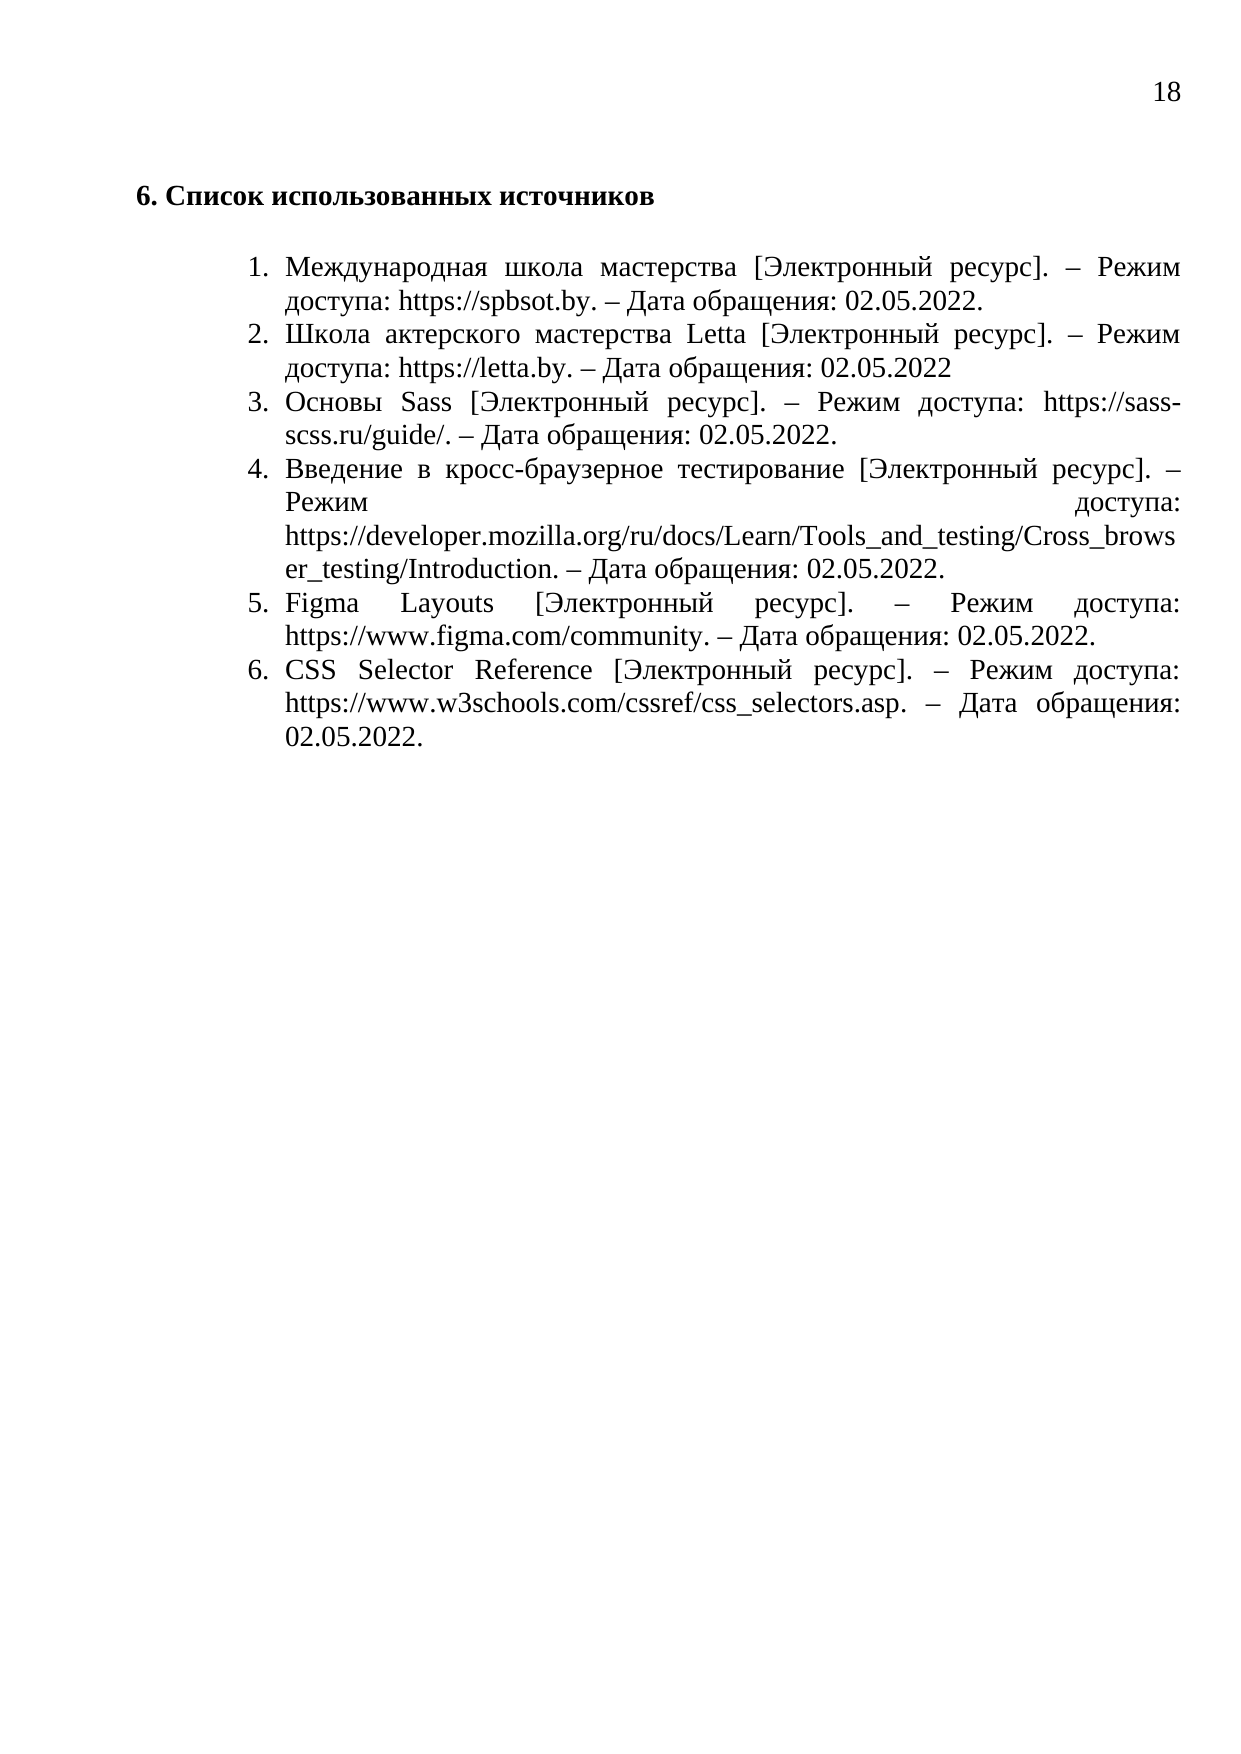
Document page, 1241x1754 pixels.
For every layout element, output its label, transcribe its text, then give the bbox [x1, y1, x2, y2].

list CSS Selector Reference [Электронный ресурс]. – Режим доступа: https://www.w3schools.com/cssref/css_selectors.asp. – Дата обращения: 02.05.2022. [247, 652, 1181, 753]
list Введение в кросс-браузерное тестирование [Электронный ресурс]. – Режим доступа: https://developer.mozilla.org/ru/docs/Learn/Tools_and_testing/Cross_browser_testing/Introduction. – Дата обращения: 02.05.2022. [247, 451, 1181, 585]
list Figma Layouts [Электронный ресурс]. – Режим доступа: https://www.figma.com/community. – Дата обращения: 02.05.2022. [247, 585, 1181, 652]
list Международная школа мастерства [Электронный ресурс]. – Режим доступа: https://spbsot.by. – Дата обращения: 02.05.2022. [247, 249, 1181, 317]
list Основы Sass [Электронный ресурс]. – Режим доступа: https://sass-scss.ru/guide/. – Дата обращения: 02.05.2022. [247, 384, 1181, 451]
subtitle 6. Список использованных источников [136, 178, 1181, 212]
list Школа актерского мастерства Letta [Электронный ресурс]. – Режим доступа: https://letta.by. – Дата обращения: 02.05.2022 [247, 317, 1181, 384]
